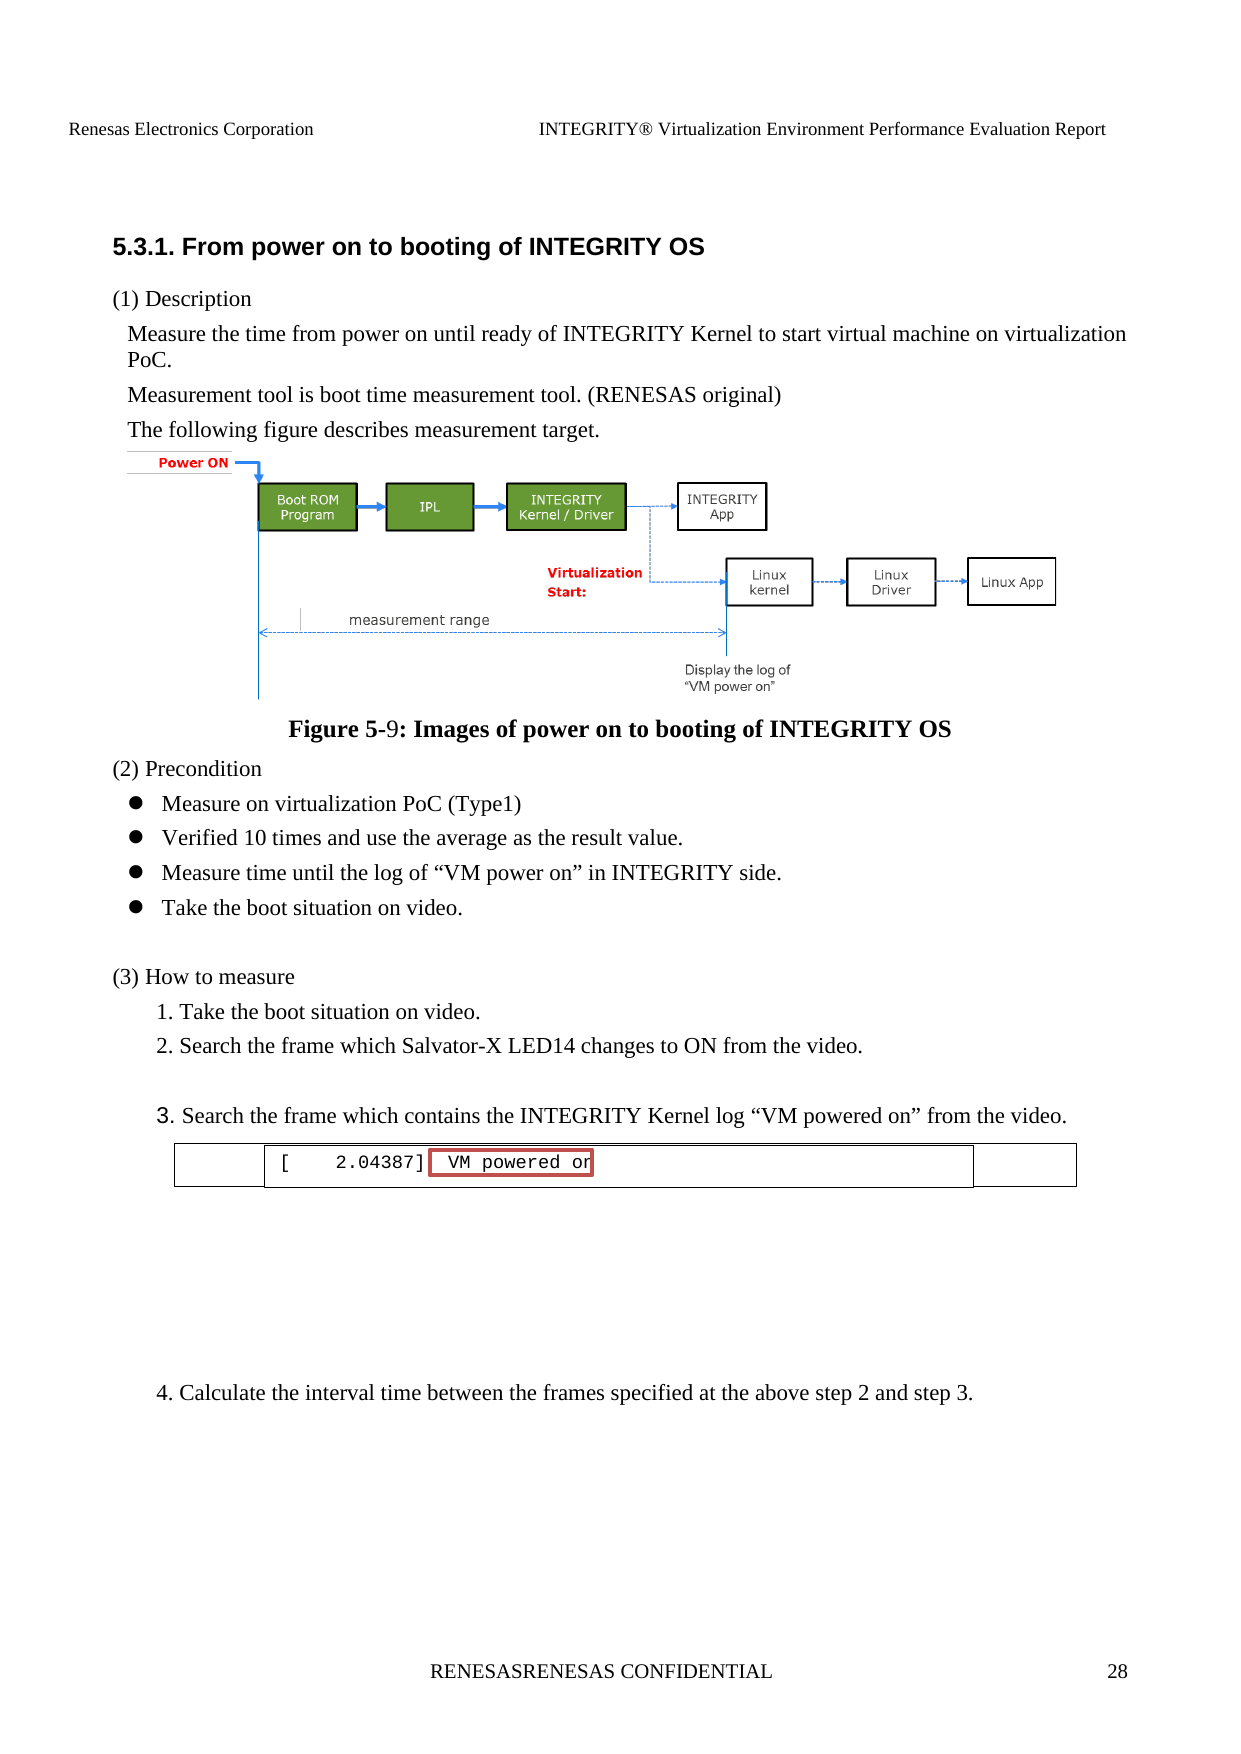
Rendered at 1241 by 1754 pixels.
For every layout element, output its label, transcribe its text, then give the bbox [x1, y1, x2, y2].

text Measure the time from power on until ready of INTEGRITY Kernel virtualization PoC. [127, 320, 1128, 373]
text Figure 5-: Images of power on to booting of INTEGRITY OS [112, 714, 1128, 742]
subtitle From power on to booting of INTEGRITY OS [112, 232, 1128, 260]
list Description [112, 285, 1128, 312]
list Verified 10 times and use the average as the result value. [127, 824, 1128, 851]
text The following figure describes measurement target. [127, 416, 1128, 442]
list How to measure [112, 963, 1128, 989]
text Measurement tool is boot time measurement tool. (RENESAS original) [127, 381, 1128, 407]
list Precondition [112, 755, 1128, 781]
picture [127, 450, 1057, 702]
list Measure time until the log of “VM power on” in INTEGRITY side. [127, 859, 1128, 885]
list Measure on virtualization PoC (Type1) [127, 790, 1128, 816]
